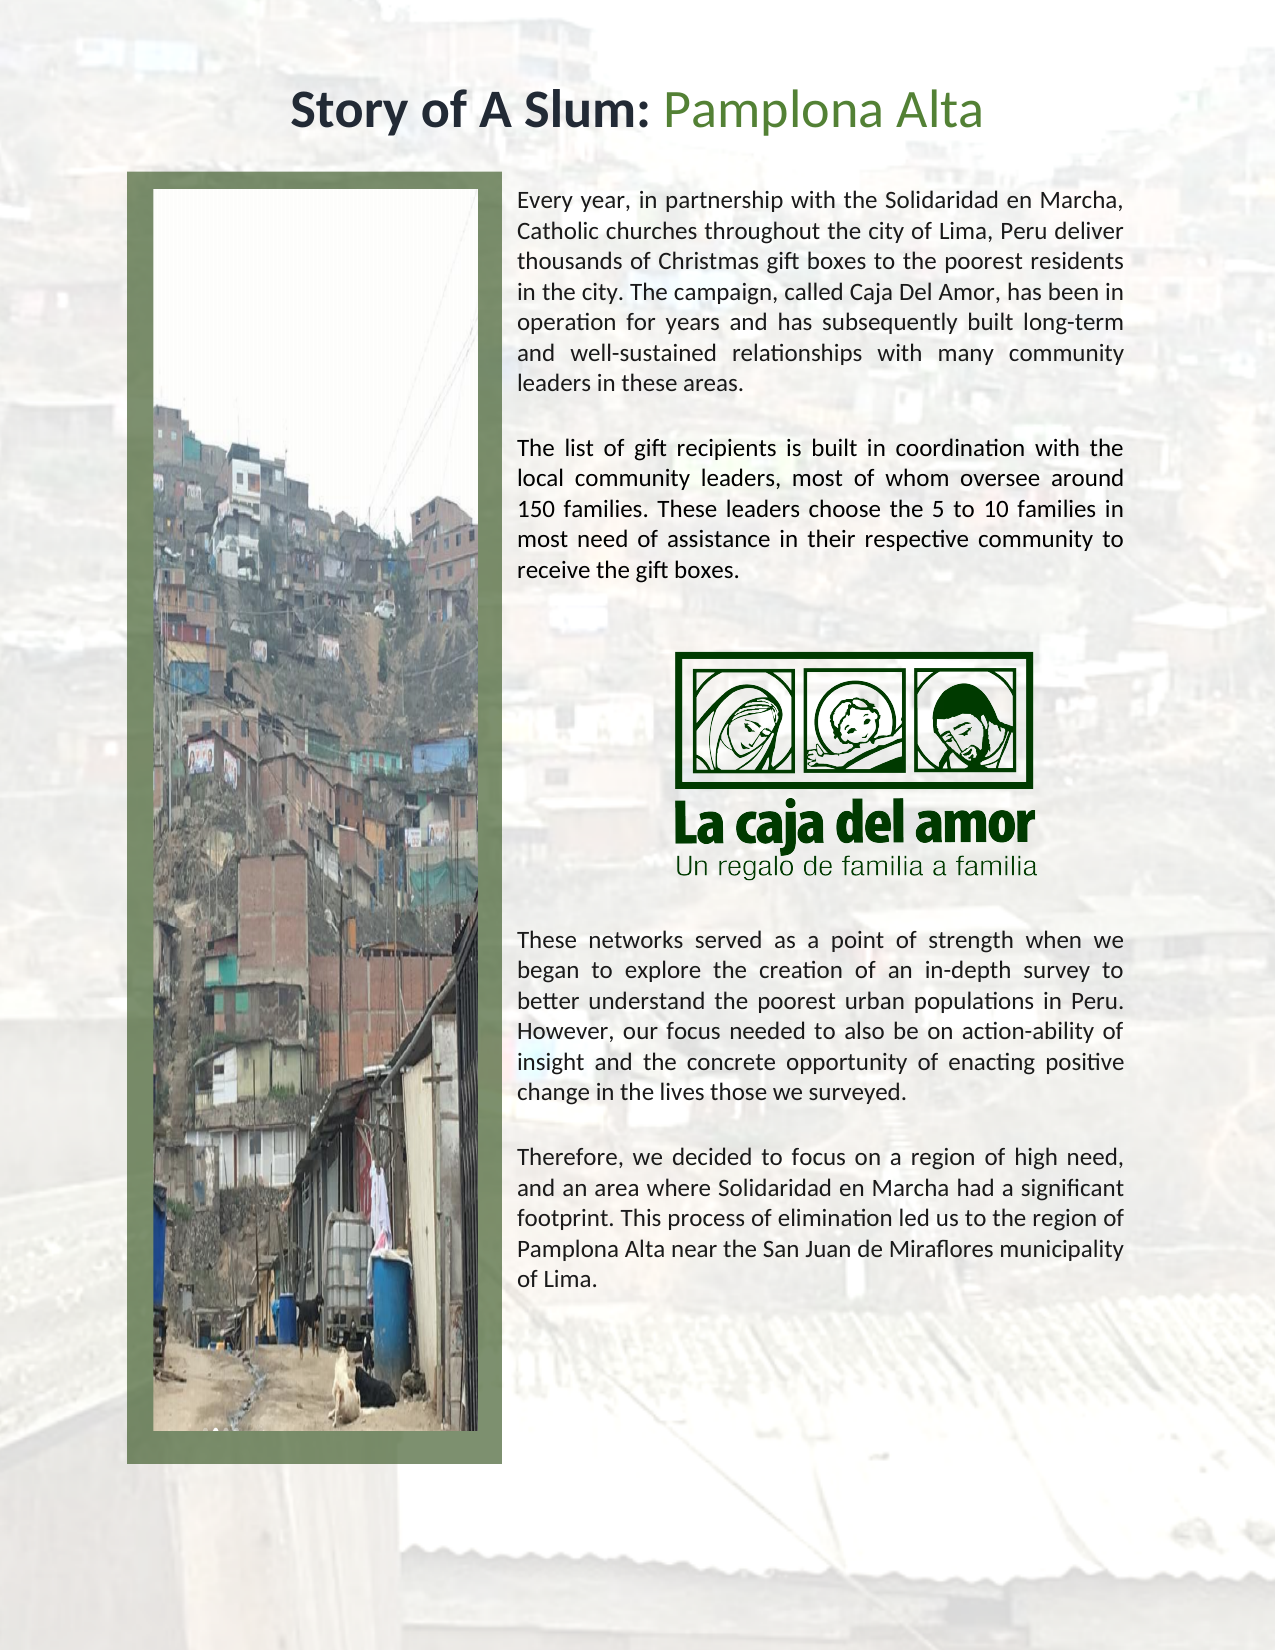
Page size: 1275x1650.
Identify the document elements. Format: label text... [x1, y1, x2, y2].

picture [589, 619, 1123, 913]
text Every year, in partnership with the Solidaridad en Marcha, Catholic churches throughout the city of Lima, Peru deliver thousands of Christmas gift boxes to the poorest residents in the city. The campaign, called Caja Del Amor, has been in operation for years and has subsequently built long-term and well-sustained relationships with many community leaders in these areas. [502, 184, 1125, 398]
text The list of gift recipients is built in coordination with the local community leaders, most of whom oversee around 150 families. These leaders choose the 5 to 10 families in most need of assistance in their respective community to receive the gift boxes. [502, 432, 1125, 585]
text Therefore, we decided to focus on a region of high need, and an area where Solidaridad en Marcha had a significant footprint. This process of elimination led us to the region of Pamplona Alta near the San Juan de Miraflores municipality of Lima. [502, 1141, 1125, 1294]
picture [153, 189, 478, 1431]
